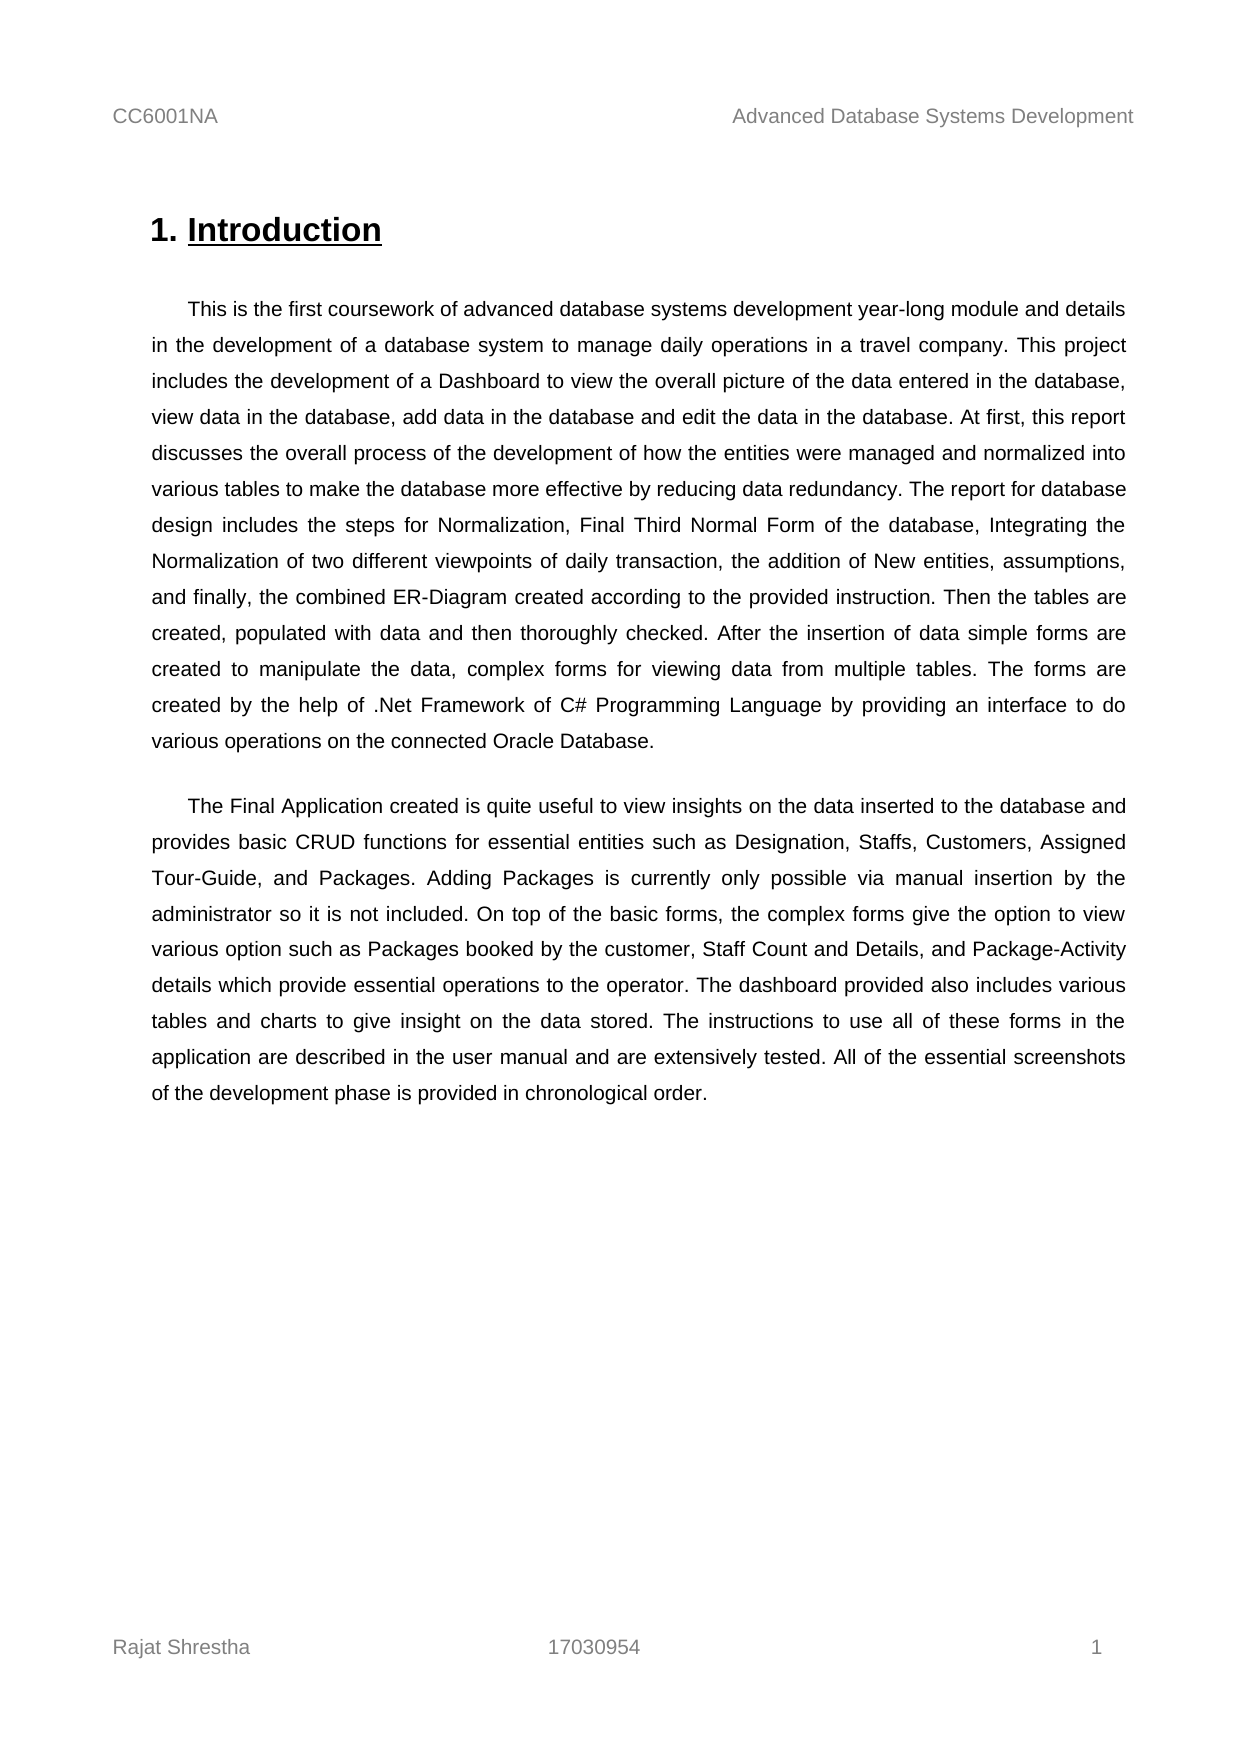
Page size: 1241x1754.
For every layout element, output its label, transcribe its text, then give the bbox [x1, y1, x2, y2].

text This is the first coursework of advanced database systems development year-long module and details in the development of a database system to manage daily operations in a travel company. This project includes the development of a Dashboard to view the overall picture of the data entered in the database, view data in the database, add data in the database and edit the data in the database. At first, this report discusses the overall process of the development of how the entities were managed and normalized into various tables to make the database more effective by reducing data redundancy. The report for database design includes the steps for Normalization, Final Third Normal Form of the database, Integrating the Normalization of two different viewpoints of daily transaction, the addition of New entities, assumptions, and finally, the combined ER-Diagram created according to the provided instruction. Then the tables are created, populated with data and then thoroughly checked. After the insertion of data simple forms are created to manipulate the data, complex forms for viewing data from multiple tables. The forms are created by the help of .Net Framework of C# Programming Language by providing an interface to do various operations on the connected Oracle Database. [151, 297, 1128, 752]
text The Final Application created is quite useful to view insights on the data inserted to the database and provides basic CRUD functions for essential entities such as Designation, Staffs, Customers, Assigned Tour-Guide, and Packages. Adding Packages is currently only possible via manual insertion by the administrator so it is not included. On top of the basic forms, the complex forms give the option to view various option such as Packages booked by the customer, Staff Count and Details, and Package-Activity details which provide essential operations to the operator. The dashboard provided also includes various tables and charts to give insight on the data stored. The instructions to use all of these forms in the application are described in the user manual and are extensively tested. All of the essential screenshots of the development phase is provided in chronological order. [151, 793, 1128, 1105]
subtitle Introduction [150, 210, 1128, 249]
